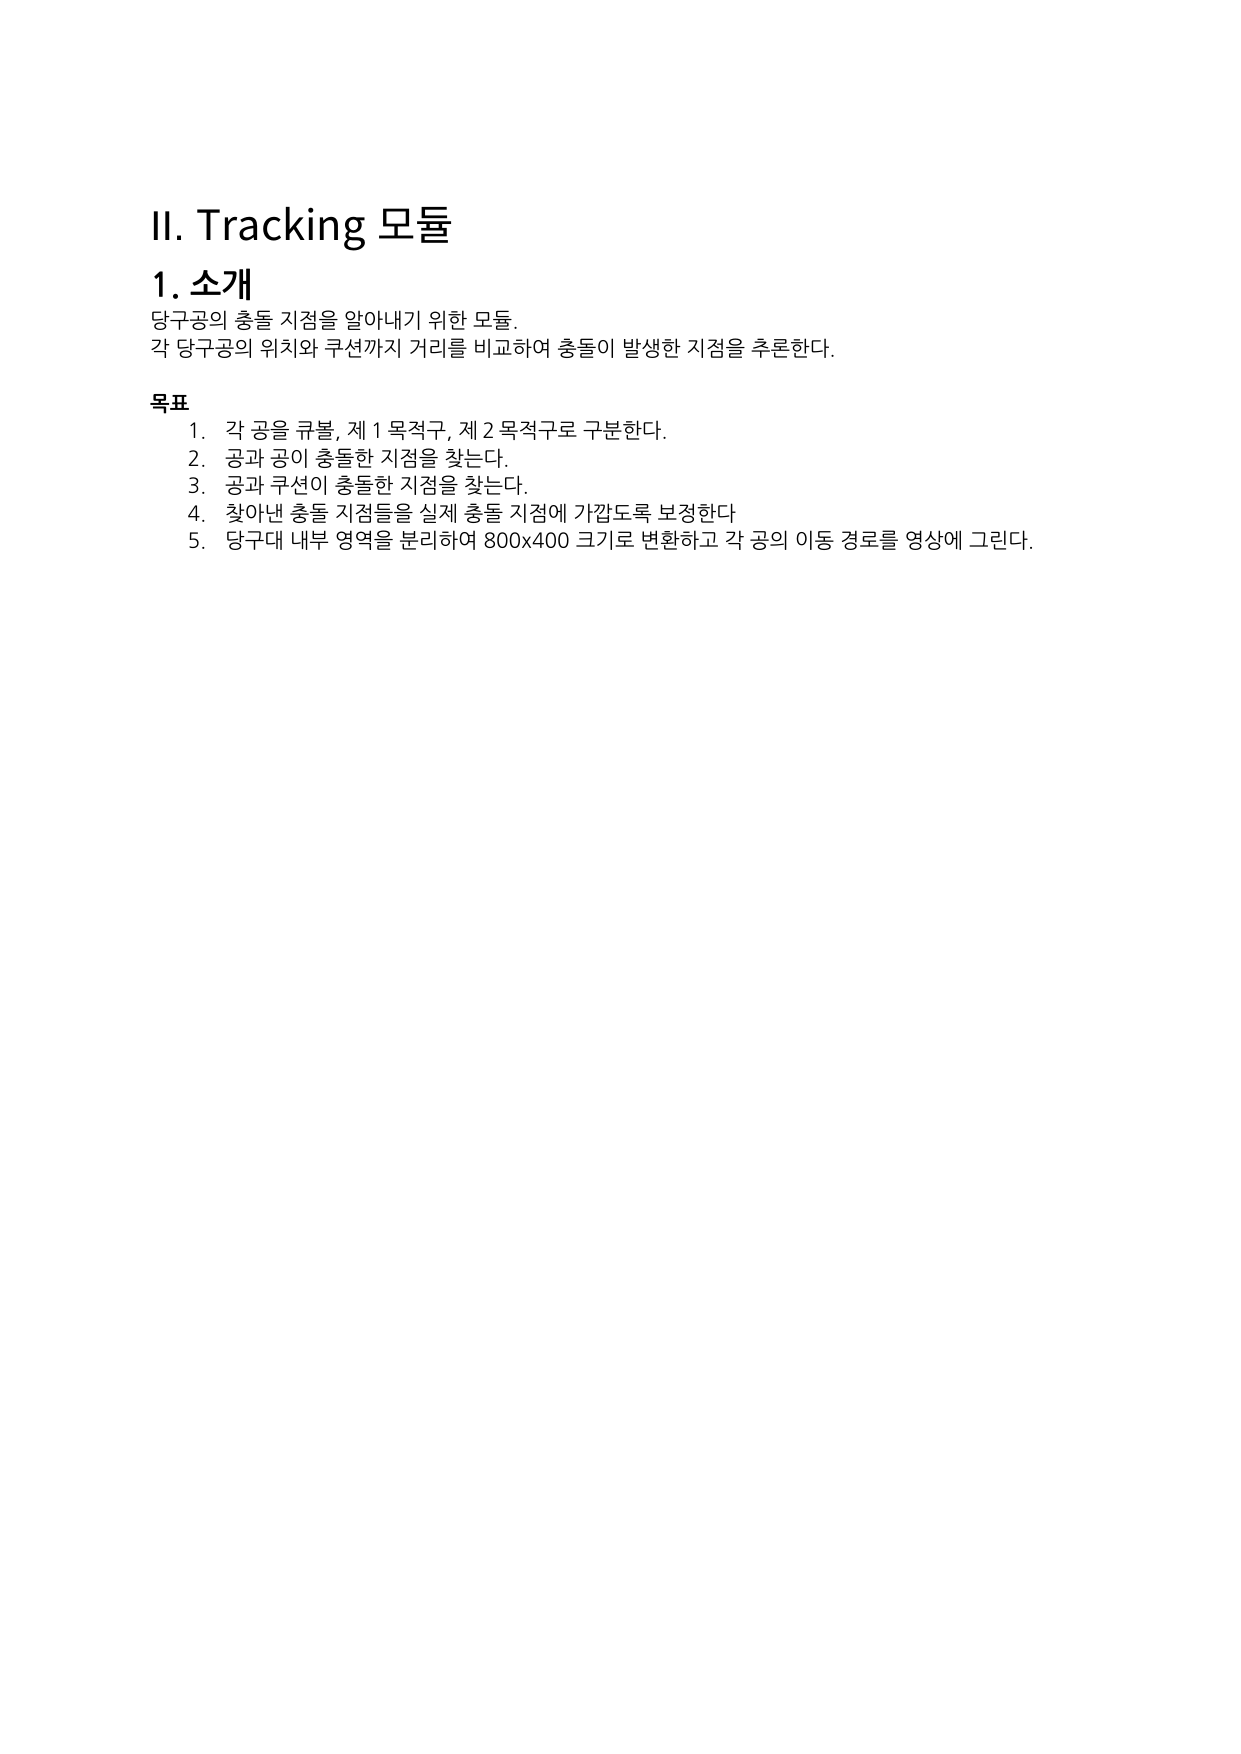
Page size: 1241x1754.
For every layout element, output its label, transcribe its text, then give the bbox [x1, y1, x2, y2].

text 당구공의 충돌 지점을 알아내기 위한 모듈. [150, 308, 1090, 332]
text 각 당구공의 위치와 쿠션까지 거리를 비교하여 충돌이 발생한 지점을 추론한다. [150, 336, 1090, 360]
text 목표 [150, 391, 1090, 415]
list 당구대 내부 영역을 분리하여 800x400 크기로 변환하고 각 공의 이동 경로를 영상에 그린다. [187, 528, 1090, 552]
list 찾아낸 충돌 지점들을 실제 충돌 지점에 가깝도록 보정한다 [187, 501, 1090, 525]
list 각 공을 큐볼, 제1목적구, 제2목적구로 구분한다. [187, 418, 1090, 442]
subtitle 1. 소개 [150, 264, 1090, 303]
subtitle II. Tracking 모듈 [150, 192, 1090, 252]
list 공과 쿠션이 충돌한 지점을 찾는다. [187, 473, 1090, 497]
list 공과 공이 충돌한 지점을 찾는다. [187, 446, 1090, 470]
